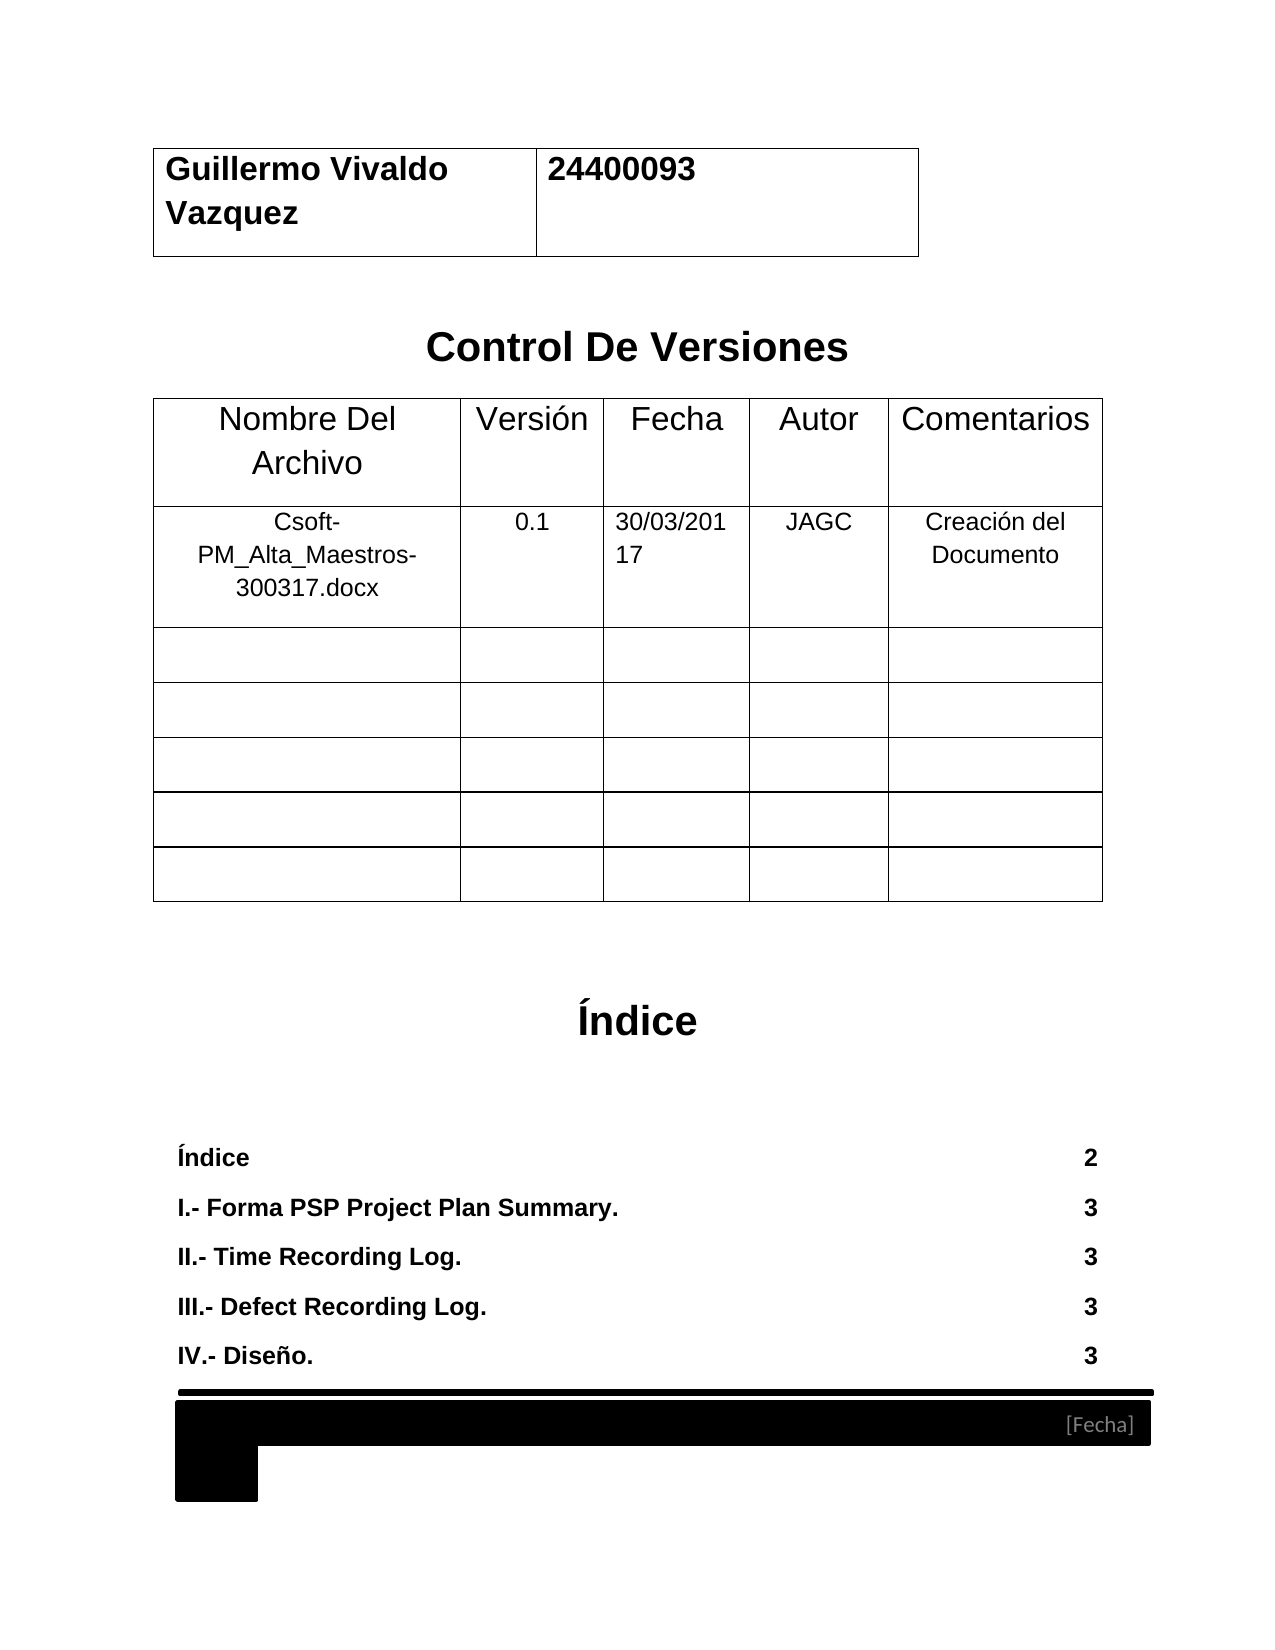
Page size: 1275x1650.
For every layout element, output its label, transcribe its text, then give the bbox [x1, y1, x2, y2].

table_cell Guillermo Vivaldo Vazquez [154, 149, 536, 256]
table_cell [750, 628, 888, 682]
table_cell [889, 683, 1102, 737]
table_cell [604, 848, 749, 901]
table_cell [461, 628, 603, 682]
table_cell [604, 683, 749, 737]
subtitle Índice [177, 996, 1098, 1044]
table_cell 0.1 [461, 507, 603, 627]
table_cell [889, 793, 1102, 846]
table_cell [461, 793, 603, 846]
table_header Nombre Del Archivo [154, 399, 460, 506]
table_header Fecha [604, 399, 749, 506]
table_cell [750, 683, 888, 737]
table_cell [889, 628, 1102, 682]
table_cell [604, 793, 749, 846]
table_header Versión [461, 399, 603, 506]
table_cell Csoft-PM_Alta_Maestros-300317.docx [154, 507, 460, 627]
table_header Comentarios [889, 399, 1102, 506]
table_cell [461, 683, 603, 737]
table_cell 30/03/20117 [604, 507, 749, 627]
table_cell [889, 738, 1102, 791]
text Control De Versiones [177, 322, 1098, 370]
table_cell [154, 683, 460, 737]
table_cell [461, 738, 603, 791]
table_cell Creación del Documento [889, 507, 1102, 627]
table_cell [750, 738, 888, 791]
table_cell [154, 628, 460, 682]
table_cell JAGC [750, 507, 888, 627]
table_cell [154, 793, 460, 846]
table_cell [750, 848, 888, 901]
table_cell [604, 738, 749, 791]
table_header Autor [750, 399, 888, 506]
table_cell 24400093 [537, 149, 918, 256]
table_cell [154, 738, 460, 791]
table_cell [604, 628, 749, 682]
table_cell [461, 848, 603, 901]
table_cell [154, 848, 460, 901]
table_cell [750, 793, 888, 846]
table_cell [889, 848, 1102, 901]
